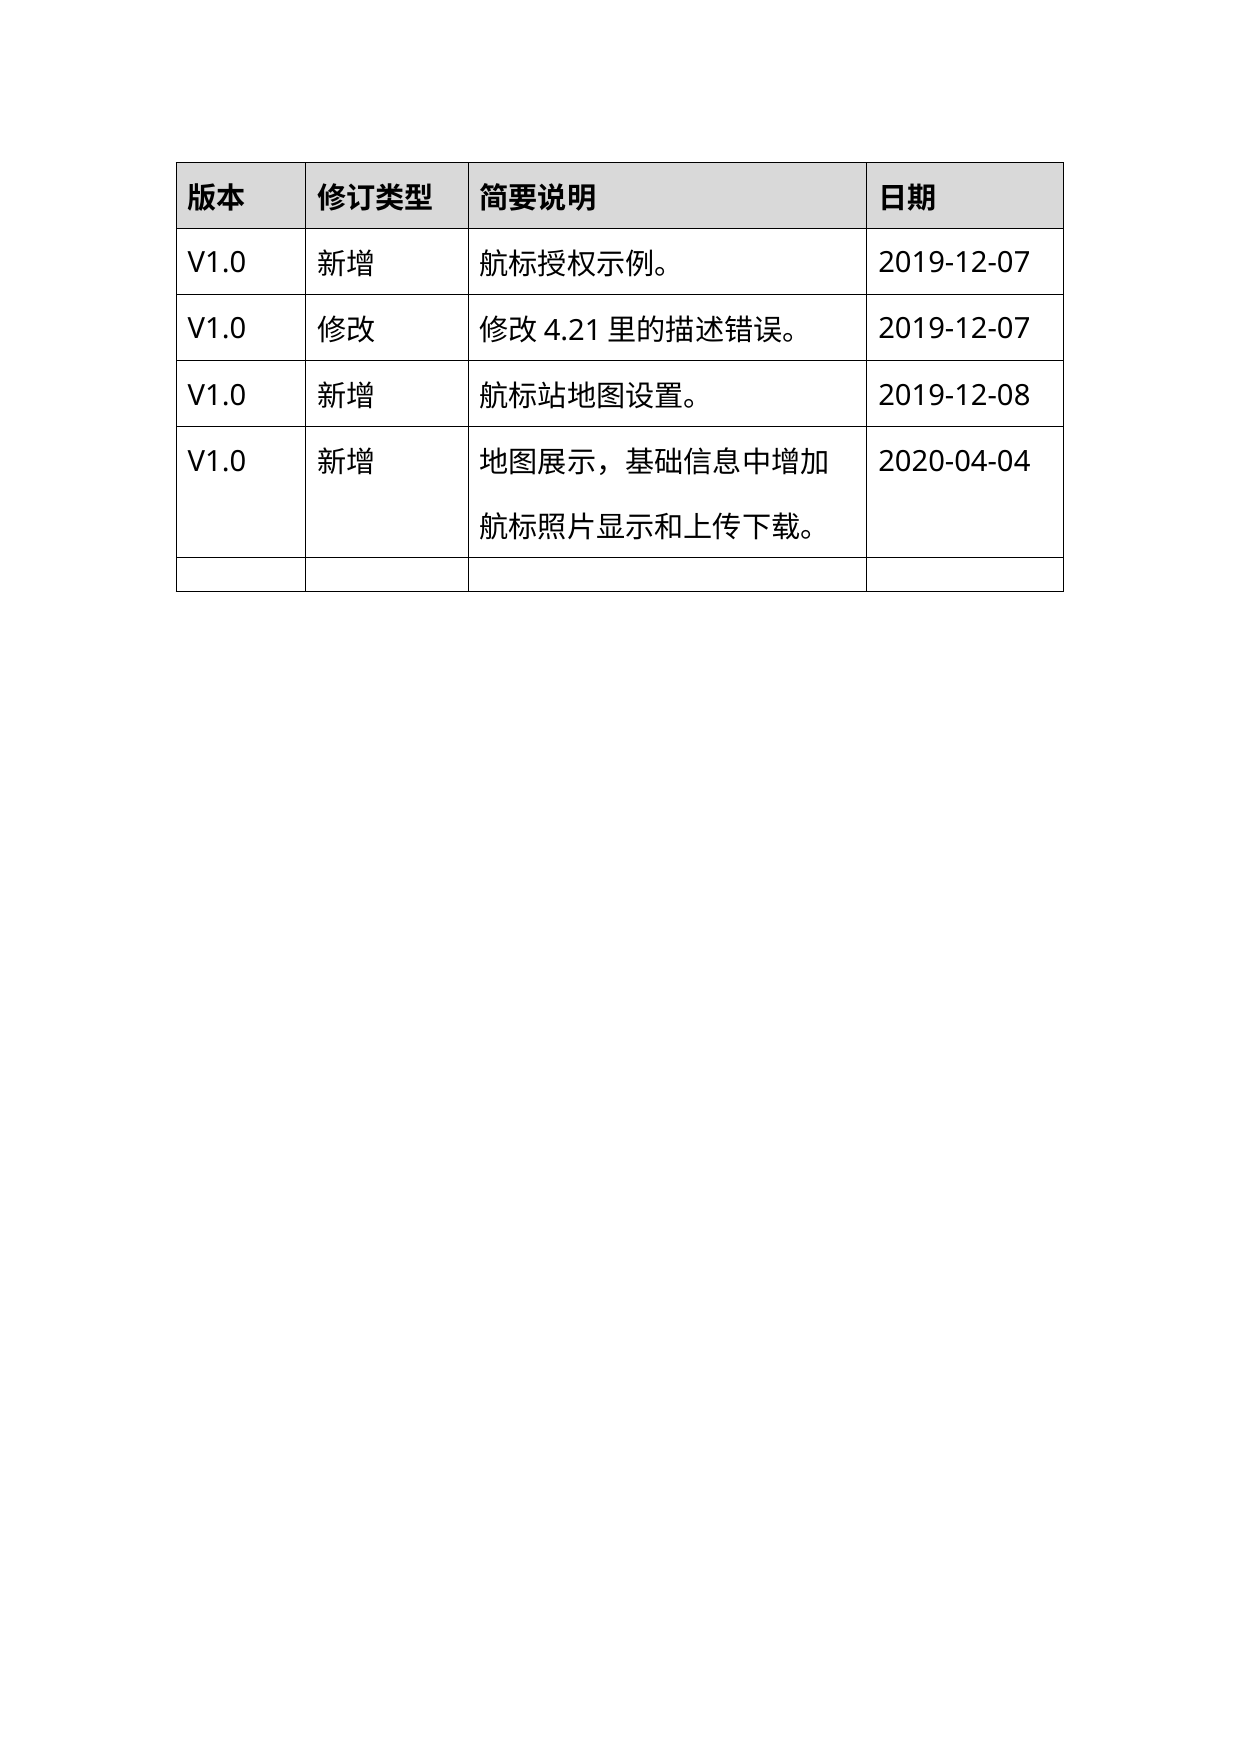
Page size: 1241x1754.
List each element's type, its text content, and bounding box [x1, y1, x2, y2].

table_cell 2019-12-07 [867, 229, 1063, 294]
table_cell V1.0 [177, 295, 305, 360]
table_cell 航标授权示例。 [469, 229, 866, 294]
table_cell 2019-12-07 [867, 295, 1063, 360]
table_cell V1.0 [177, 229, 305, 294]
table_header 修订类型 [306, 163, 468, 228]
table_cell 新增 [306, 229, 468, 294]
table_cell 航标站地图设置。 [469, 361, 866, 426]
table_cell 2020-04-04 [867, 427, 1063, 557]
table_cell 新增 [306, 361, 468, 426]
table_cell 地图展示，基础信息中增加航标照片显示和上传下载。 [469, 427, 866, 557]
table_cell 2019-12-08 [867, 361, 1063, 426]
table_cell [469, 558, 866, 591]
table_header 简要说明 [469, 163, 866, 228]
table_header 日期 [867, 163, 1063, 228]
table_cell [306, 558, 468, 591]
table_cell V1.0 [177, 361, 305, 426]
table_cell 新增 [306, 427, 468, 557]
table_header 版本 [177, 163, 305, 228]
table_cell 修改4.21里的描述错误。 [469, 295, 866, 360]
table_cell [177, 558, 305, 591]
table_cell [867, 558, 1063, 591]
table_cell 修改 [306, 295, 468, 360]
table_cell V1.0 [177, 427, 305, 557]
